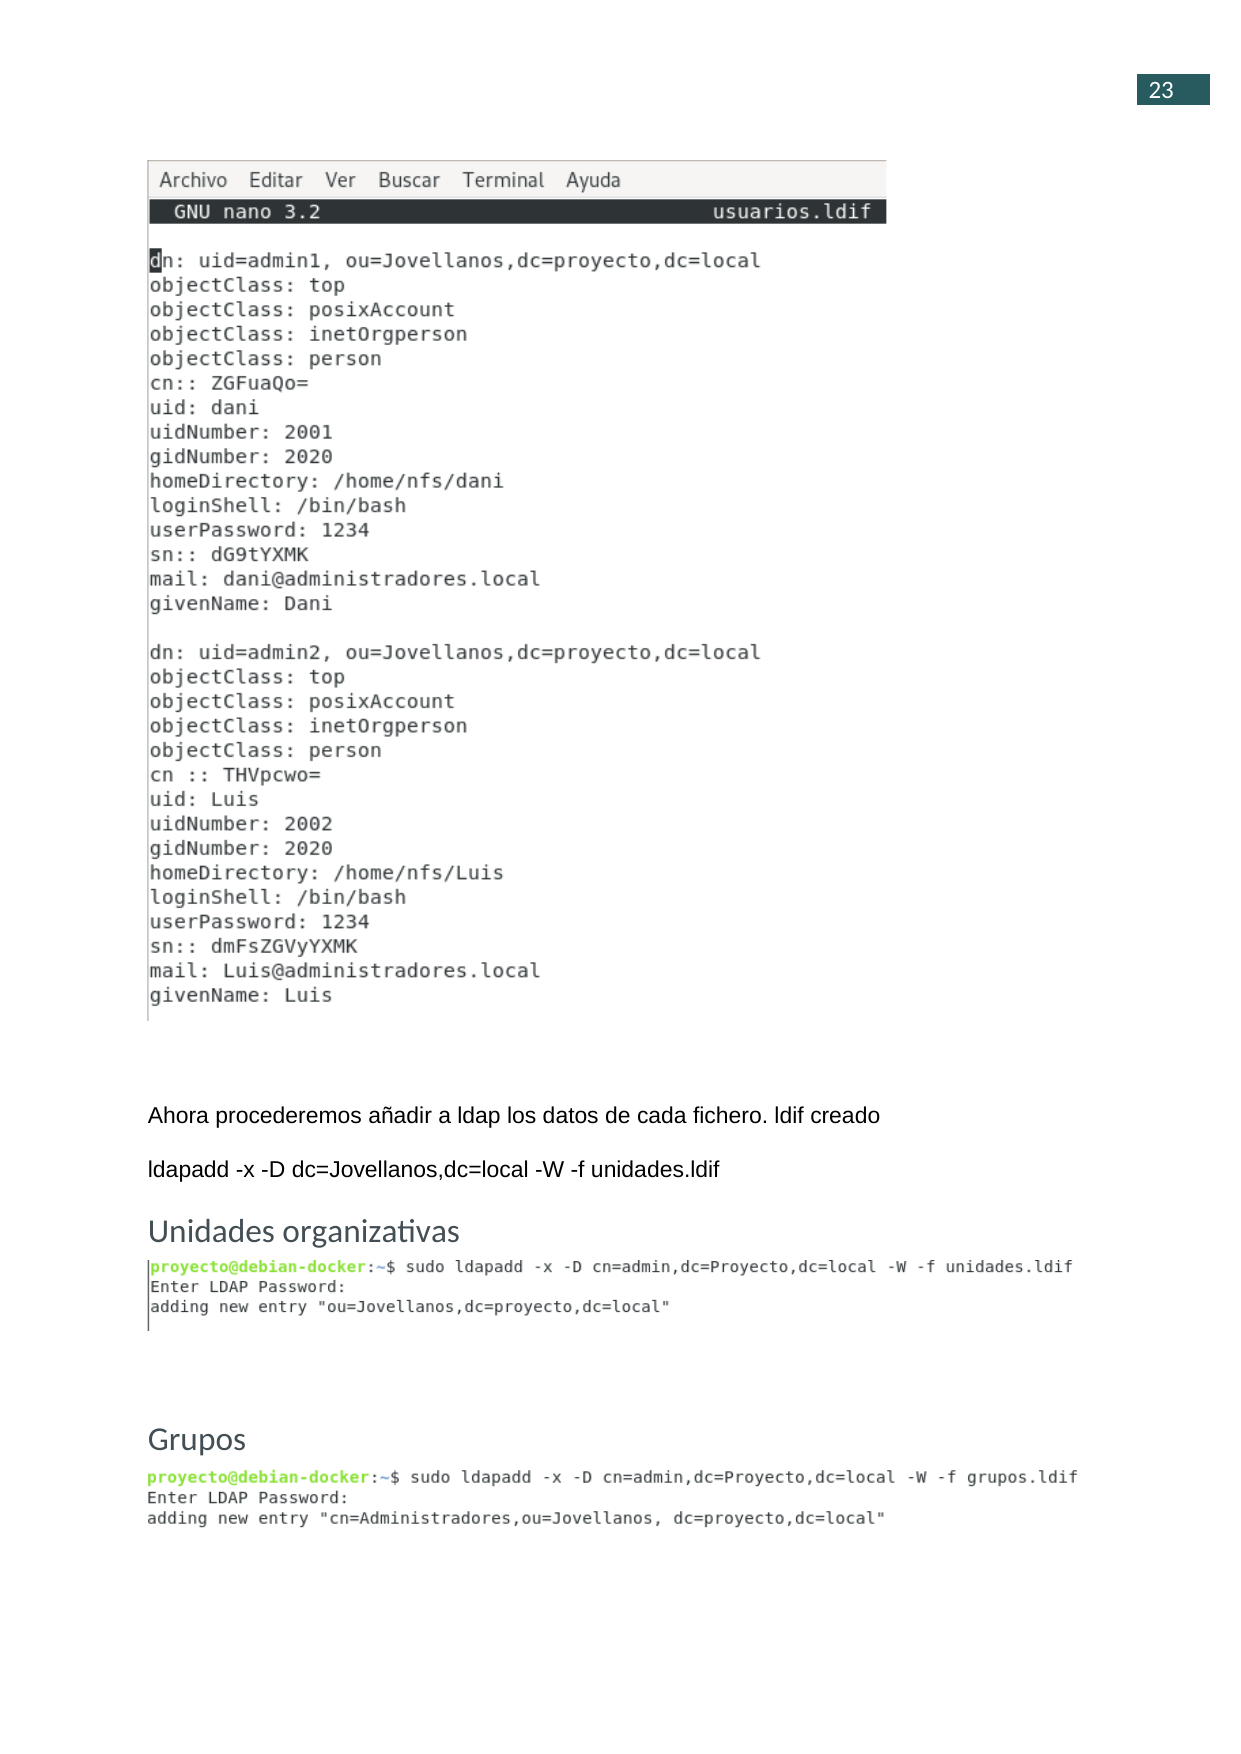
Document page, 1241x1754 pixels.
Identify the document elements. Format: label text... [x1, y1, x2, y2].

picture [147, 1468, 1138, 1550]
subtitle Grupos [148, 1418, 1092, 1458]
subtitle Unidades organizativas [148, 1210, 1092, 1251]
text Ahora procederemos añadir a ldap los datos de cada fichero. ldif creado [148, 1102, 1092, 1129]
picture [147, 1260, 1082, 1331]
text ldapadd -x -D dc=Jovellanos,dc=local -W -f unidades.ldif [148, 1156, 1092, 1182]
picture [147, 160, 887, 1021]
